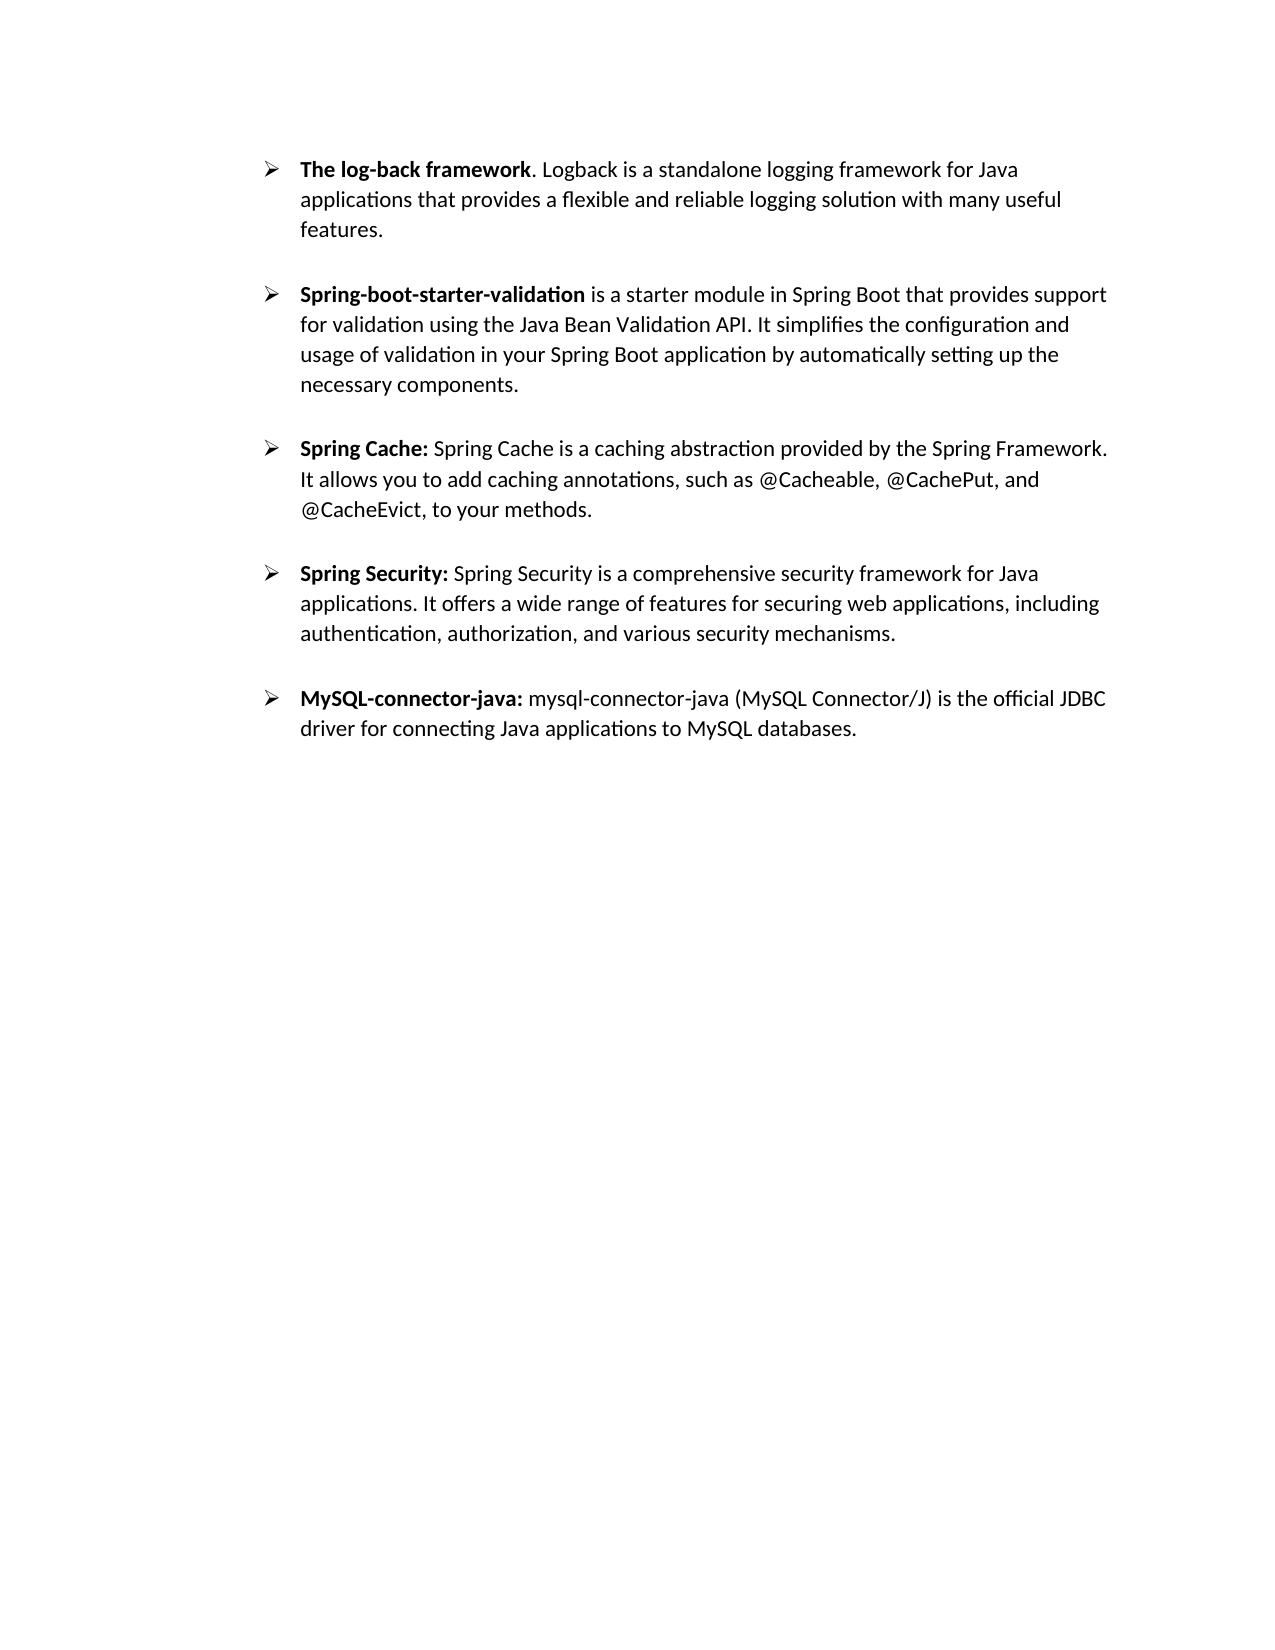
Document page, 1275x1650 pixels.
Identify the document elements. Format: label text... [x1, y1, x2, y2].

list Spring Security: Spring Security is a comprehensive security framework for Java applications. It offers a wide range of features for securing web applications, including authentication, authorization, and various security mechanisms. [263, 559, 1125, 648]
list Spring Cache: Spring Cache is a caching abstraction provided by the Spring Framework. It allows you to add caching annotations, such as @Cacheable, @CachePut, and @CacheEvict, to your methods. [263, 434, 1125, 523]
list Spring-boot-starter-validation is a starter module in Spring Boot that provides support for validation using the Java Bean Validation API. It simplifies the configuration and usage of validation in your Spring Boot application by automatically setting up the necessary components. [263, 280, 1125, 398]
list The log-back framework. Logback is a standalone logging framework for Java applications that provides a flexible and reliable logging solution with many useful features. [263, 155, 1125, 243]
list MySQL-connector-java: mysql-connector-java (MySQL Connector/J) is the official JDBC driver for connecting Java applications to MySQL databases. [263, 684, 1125, 742]
